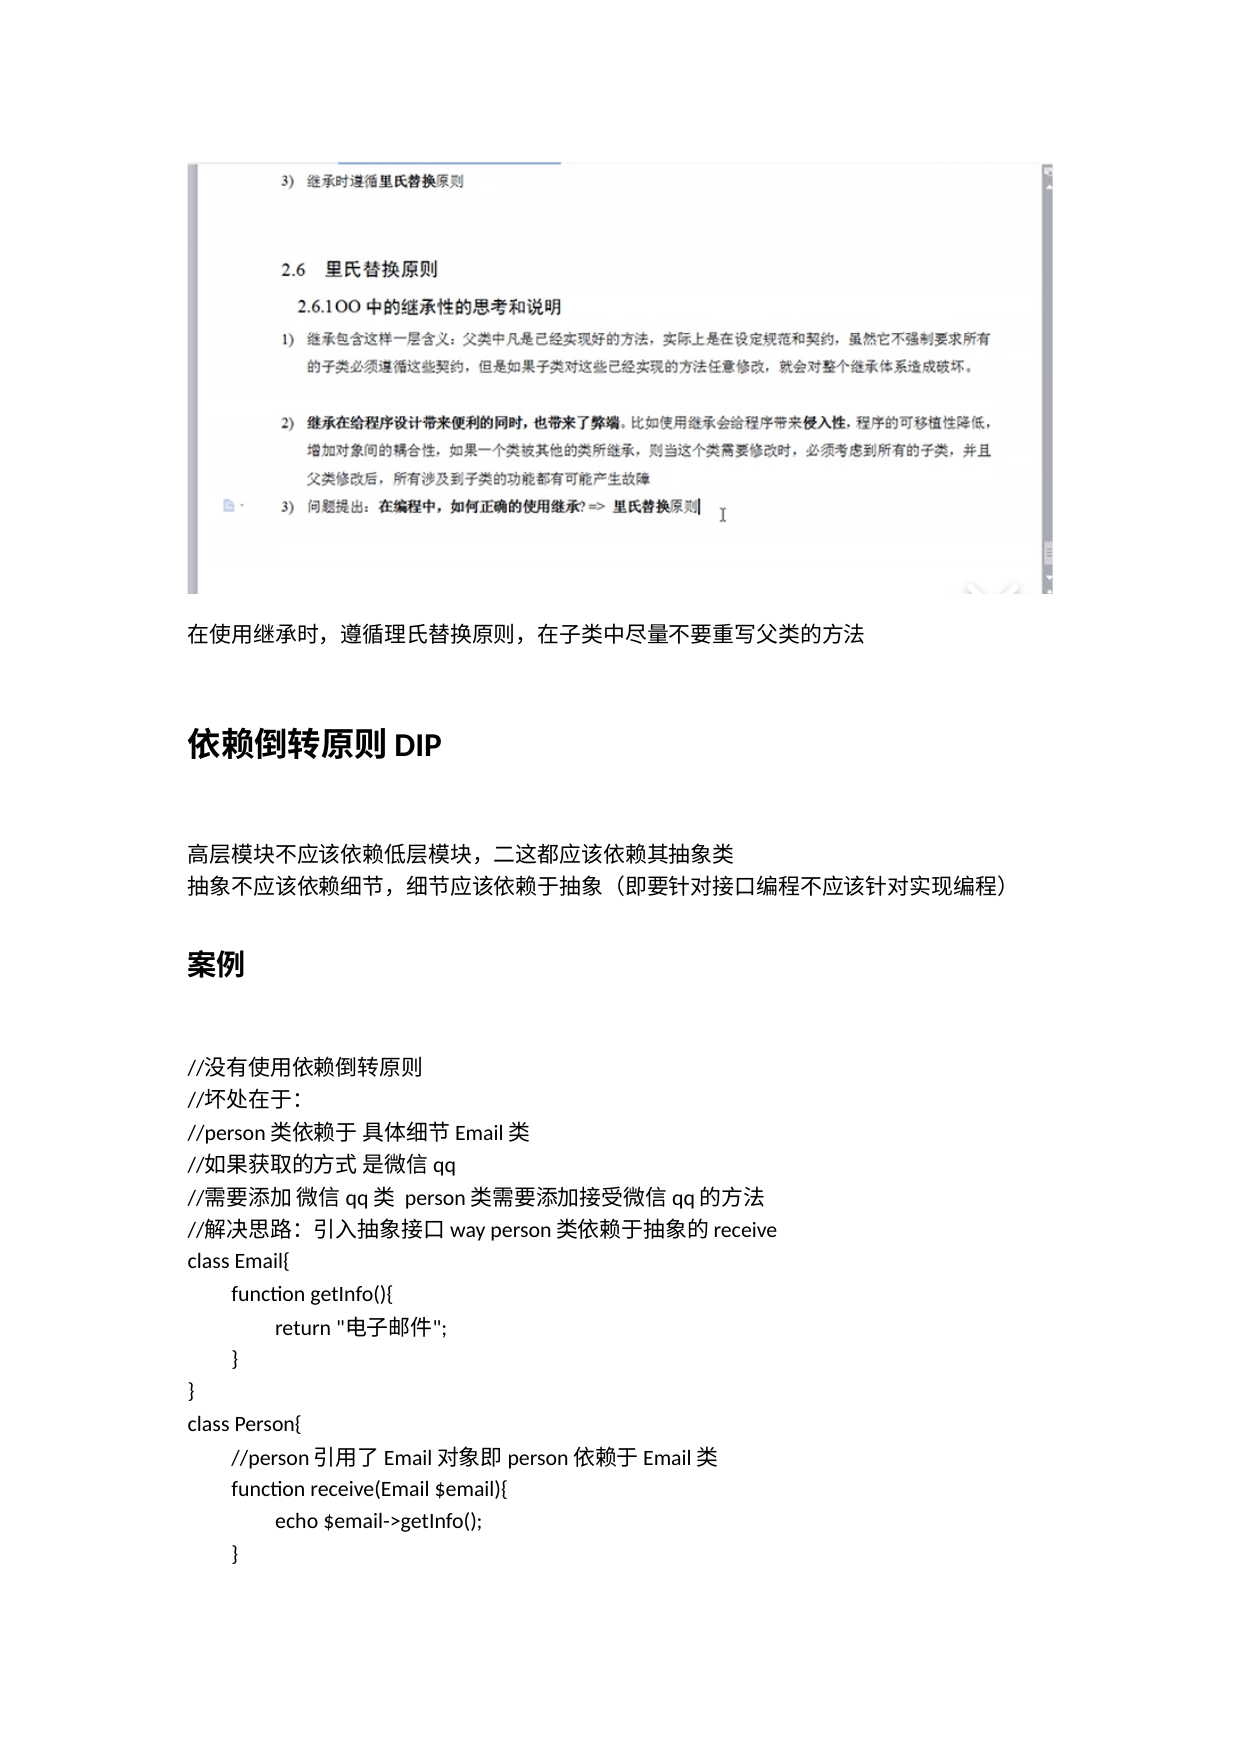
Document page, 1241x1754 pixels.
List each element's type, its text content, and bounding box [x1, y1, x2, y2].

text //解决思路：引入抽象接口 way person类依赖于抽象的receive [187, 1212, 1053, 1244]
text 抽象不应该依赖细节，细节应该依赖于抽象（即要针对接口编程不应该针对实现编程） [187, 869, 1053, 901]
text } [187, 1342, 1053, 1374]
text //没有使用依赖倒转原则 [187, 1049, 1053, 1082]
text class Person{ [187, 1407, 1053, 1439]
subtitle 案例 [187, 930, 1053, 995]
text //person类依赖于 具体细节 Email类 [187, 1114, 1053, 1147]
picture [187, 162, 1053, 594]
text function receive(Email $email){ [187, 1472, 1053, 1504]
text } [187, 1374, 1053, 1407]
subtitle 依赖倒转原则DIP [187, 709, 1053, 774]
text //坏处在于： [187, 1082, 1053, 1114]
text function getInfo(){ [187, 1277, 1053, 1309]
text class Email{ [187, 1244, 1053, 1277]
text //需要添加 微信 qq类 person类需要添加接受微信 qq的方法 [187, 1179, 1053, 1212]
text return "电子邮件"; [187, 1309, 1053, 1342]
text 高层模块不应该依赖低层模块，二这都应该依赖其抽象类 [187, 836, 1053, 869]
text //person引用了Email对象即 person依赖于Email类 [187, 1439, 1053, 1472]
text //如果获取的方式 是微信 qq [187, 1147, 1053, 1179]
text 在使用继承时，遵循理氏替换原则，在子类中尽量不要重写父类的方法 [187, 617, 1053, 649]
text } [187, 1537, 1053, 1569]
text echo $email->getInfo(); [187, 1504, 1053, 1537]
